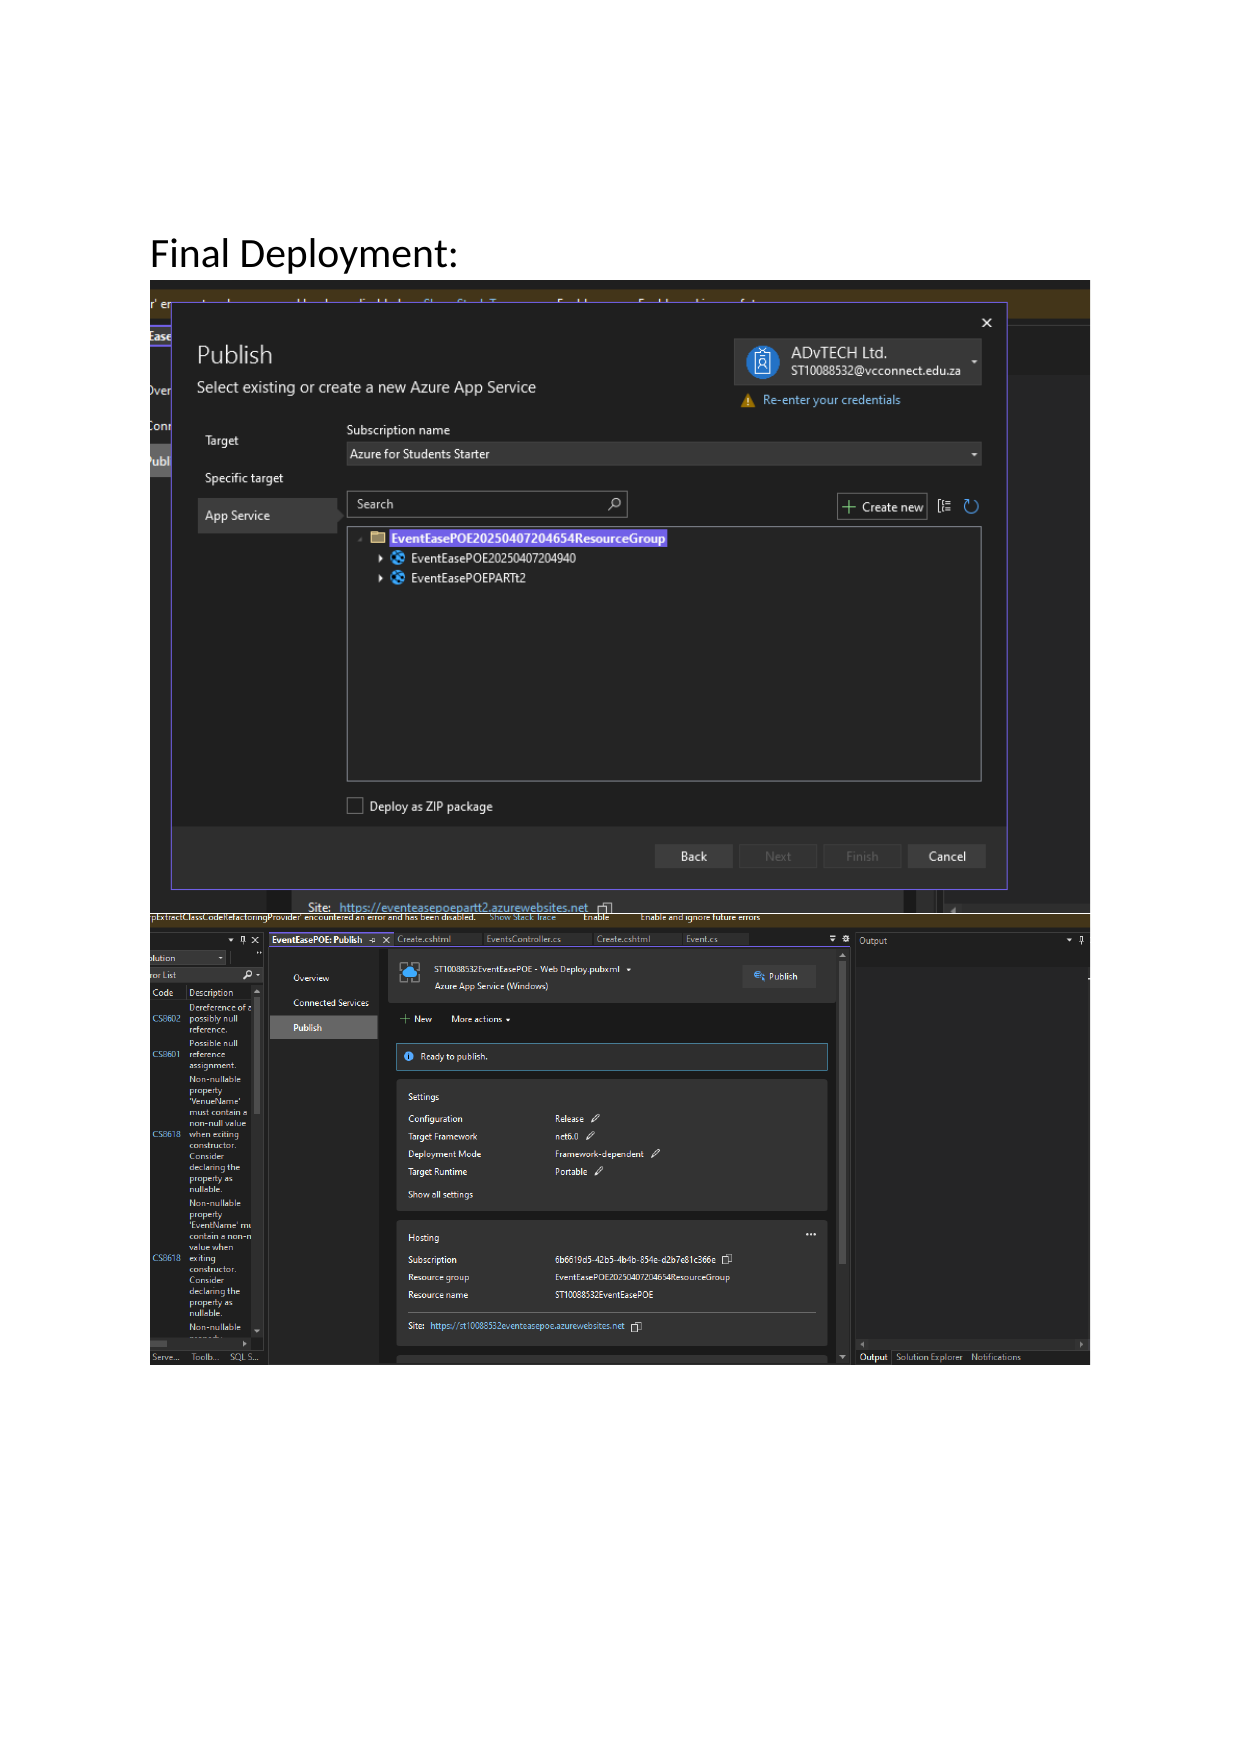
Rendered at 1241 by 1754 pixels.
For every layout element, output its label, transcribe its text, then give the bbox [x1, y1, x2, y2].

picture [150, 280, 1091, 913]
picture [150, 914, 1091, 1365]
text Final Deployment: [150, 227, 1090, 280]
